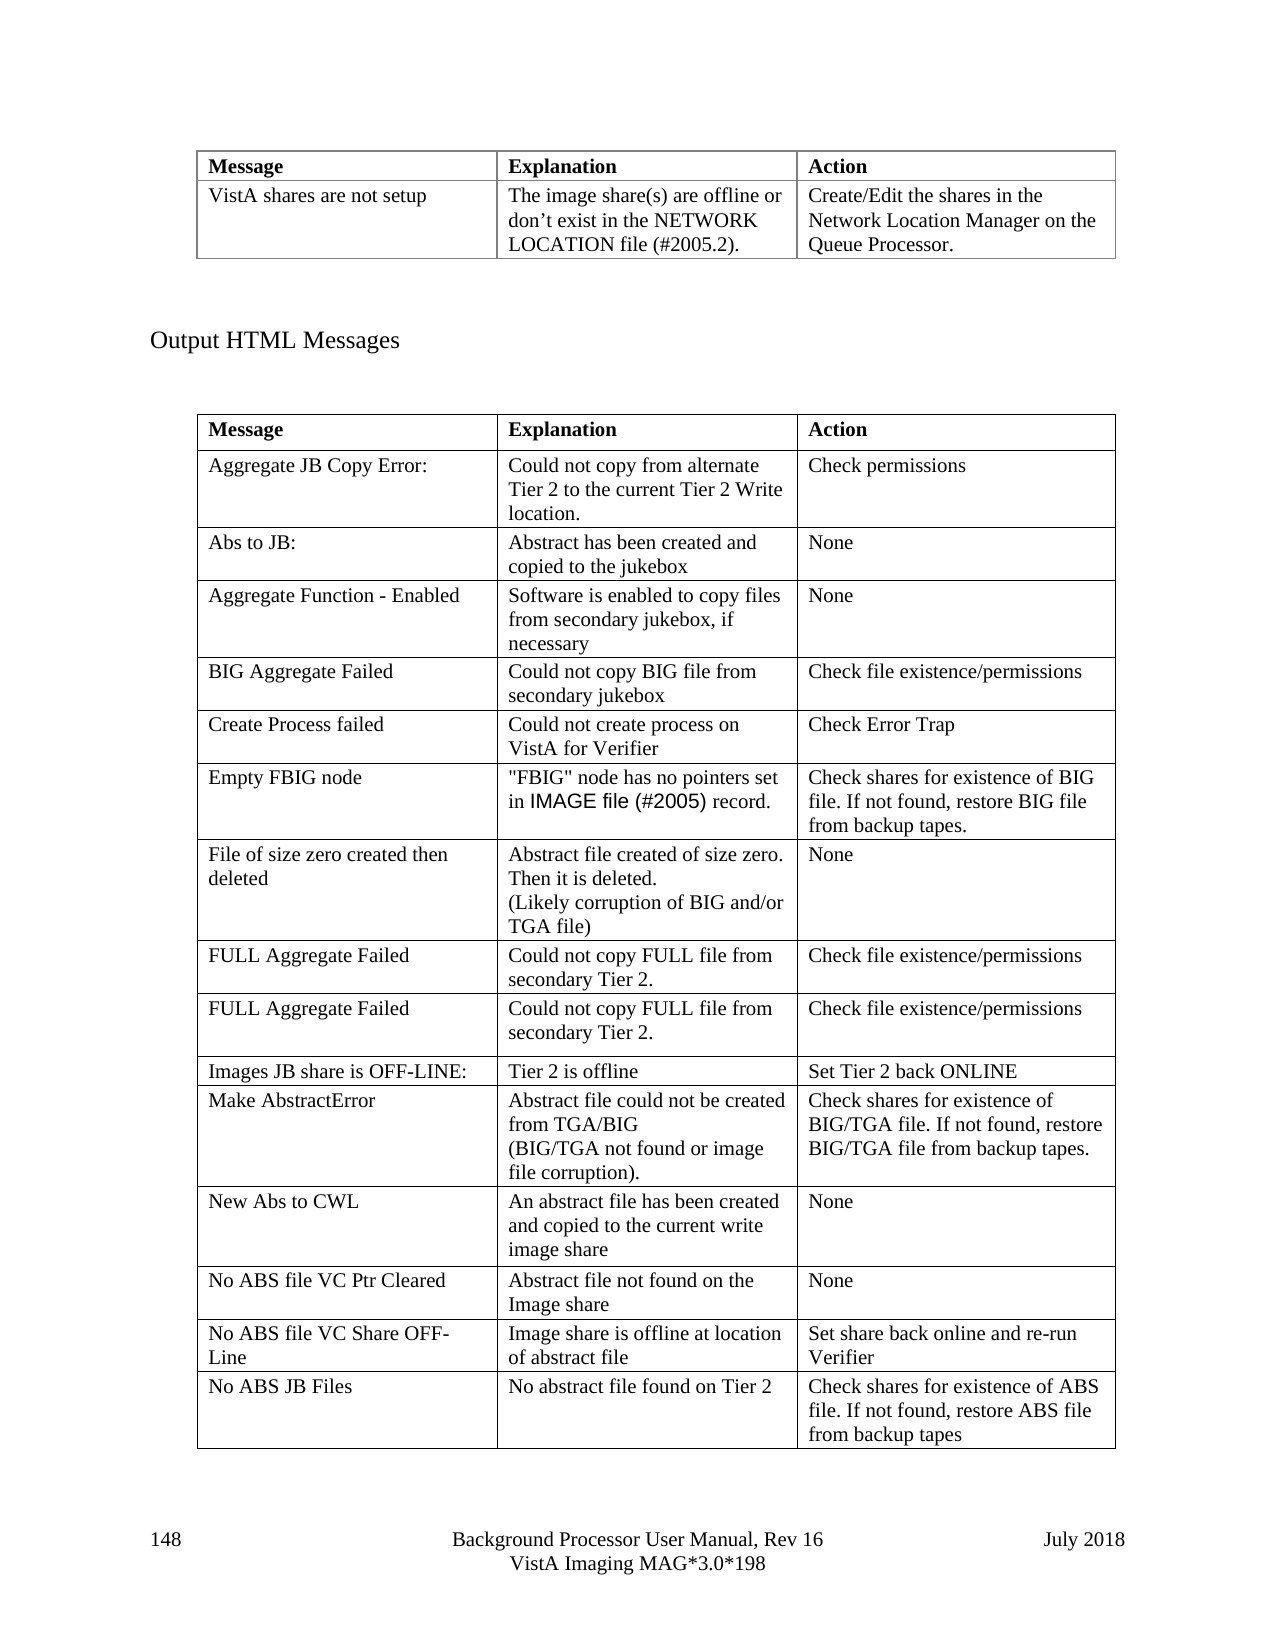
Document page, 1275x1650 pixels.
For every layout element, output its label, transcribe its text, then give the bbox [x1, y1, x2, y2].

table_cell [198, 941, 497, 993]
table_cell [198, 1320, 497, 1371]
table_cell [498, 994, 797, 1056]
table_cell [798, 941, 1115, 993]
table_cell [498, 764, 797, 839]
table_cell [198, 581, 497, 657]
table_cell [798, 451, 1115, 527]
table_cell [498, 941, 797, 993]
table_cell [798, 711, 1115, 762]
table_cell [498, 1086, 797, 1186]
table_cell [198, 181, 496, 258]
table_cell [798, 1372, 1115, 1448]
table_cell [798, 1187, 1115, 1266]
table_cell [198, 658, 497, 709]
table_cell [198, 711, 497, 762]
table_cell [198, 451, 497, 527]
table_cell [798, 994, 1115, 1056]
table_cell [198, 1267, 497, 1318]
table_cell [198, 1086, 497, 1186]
subtitle Output HTML Messages [150, 326, 1125, 354]
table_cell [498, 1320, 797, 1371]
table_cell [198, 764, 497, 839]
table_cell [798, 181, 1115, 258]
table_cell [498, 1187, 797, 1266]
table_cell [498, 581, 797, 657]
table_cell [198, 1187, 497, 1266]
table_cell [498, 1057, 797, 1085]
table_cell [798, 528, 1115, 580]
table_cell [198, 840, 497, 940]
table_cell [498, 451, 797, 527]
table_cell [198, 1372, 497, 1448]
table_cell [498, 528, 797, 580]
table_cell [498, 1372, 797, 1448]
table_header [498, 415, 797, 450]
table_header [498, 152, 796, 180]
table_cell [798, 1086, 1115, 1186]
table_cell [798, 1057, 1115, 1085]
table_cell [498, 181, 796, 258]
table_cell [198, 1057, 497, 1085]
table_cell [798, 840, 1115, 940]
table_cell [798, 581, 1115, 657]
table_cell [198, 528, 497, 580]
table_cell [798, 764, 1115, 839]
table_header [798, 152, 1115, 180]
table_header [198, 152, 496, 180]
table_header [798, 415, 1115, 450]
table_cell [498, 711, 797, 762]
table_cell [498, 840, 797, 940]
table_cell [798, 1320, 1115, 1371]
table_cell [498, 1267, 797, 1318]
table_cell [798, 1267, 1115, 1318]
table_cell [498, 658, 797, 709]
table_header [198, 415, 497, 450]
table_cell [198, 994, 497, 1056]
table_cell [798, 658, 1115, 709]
